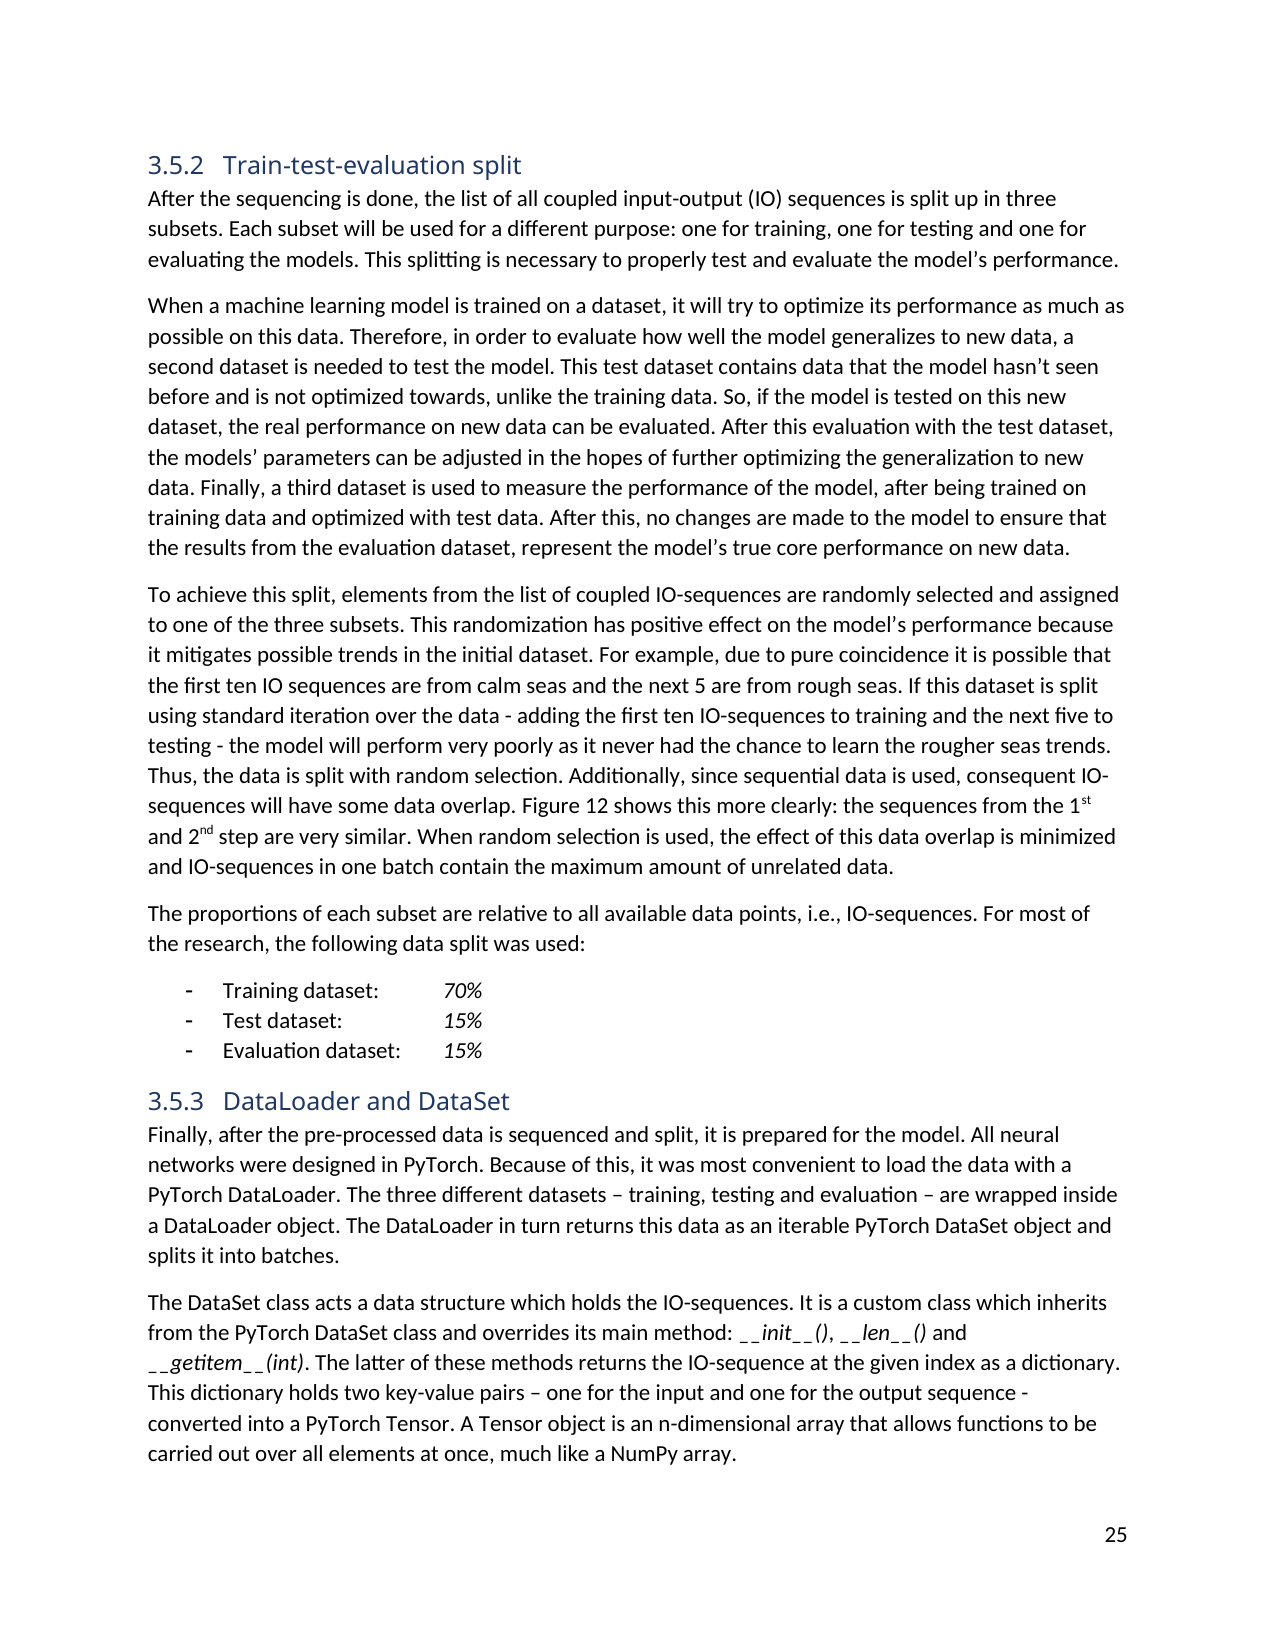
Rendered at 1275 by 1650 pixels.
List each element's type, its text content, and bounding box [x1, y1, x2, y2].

list Training dataset: 70% [185, 976, 1127, 1004]
list Evaluation dataset: 15% [185, 1036, 1127, 1064]
text To achieve this split, elements from the list of coupled IO-sequences are randomly selected and assigned to one of the three subsets. This randomization has positive effect on the model’s performance because it mitigates possible trends in the initial dataset. For example, due to pure coincidence it is possible that the first ten IO sequences are from calm seas and the next 5 are from rough seas. If this dataset is split using standard iteration over the data - adding the first ten IO-sequences to training and the next five to testing - the model will perform very poorly as it never had the chance to learn the rougher seas trends. Thus, the data is split with random selection. Additionally, since sequential data is used, consequent IO-sequences will have some data overlap. Figure 10 shows this more clearly: the sequences from the 1st and 2nd step are very similar. When random selection is used, the effect of this data overlap is minimized and IO-sequences in one batch contain the maximum amount of unrelated data. [148, 580, 1127, 880]
text When a machine learning model is trained on a dataset, it will try to optimize its performance as much as possible on this data. Therefore, in order to evaluate how well the model generalizes to new data, a second dataset is needed to test the model. This test dataset contains data that the model hasn’t seen before and is not optimized towards, unlike the training data. So, if the model is tested on this new dataset, the real performance on new data can be evaluated. After this evaluation with the test dataset, the models’ parameters can be adjusted in the hopes of further optimizing the generalization to new data. Finally, a third dataset is used to measure the performance of the model, after being trained on training data and optimized with test data. After this, no changes are made to the model to ensure that the results from the evaluation dataset, represent the model’s true core performance on new data. [148, 292, 1127, 561]
subtitle Train-test-evaluation split [148, 148, 1127, 182]
text The DataSet class acts a data structure which holds the IO-sequences. It is a custom class which inherits from the PyTorch DataSet class and overrides its main method: __init__(), __len__() and __getitem__(int). The latter of these methods returns the IO-sequence at the given index as a dictionary. This dictionary holds two key-value pairs – one for the input and one for the output sequence - converted into a PyTorch Tensor. A Tensor object is an n-dimensional array that allows functions to be carried out over all elements at once, much like a NumPy array. [148, 1288, 1127, 1467]
text The proportions of each subset are relative to all available data points, i.e., IO-sequences. For most of the research, the following data split was used: [148, 899, 1127, 957]
text After the sequencing is done, the list of all coupled input-output (IO) sequences is split up in three subsets. Each subset will be used for a different purpose: one for training, one for testing and one for evaluating the models. This splitting is necessary to properly test and evaluate the model’s performance. [148, 184, 1127, 273]
list Test dataset: 15% [185, 1006, 1127, 1034]
subtitle DataLoader and DataSet [148, 1083, 1127, 1117]
text Finally, after the pre-processed data is sequenced and split, it is prepared for the model. All neural networks were designed in PyTorch. Because of this, it was most convenient to load the data with a PyTorch DataLoader. The three different datasets – training, testing and evaluation – are wrapped inside a DataLoader object. The DataLoader in turn returns this data as an iterable PyTorch DataSet object and splits it into batches. [148, 1120, 1127, 1269]
